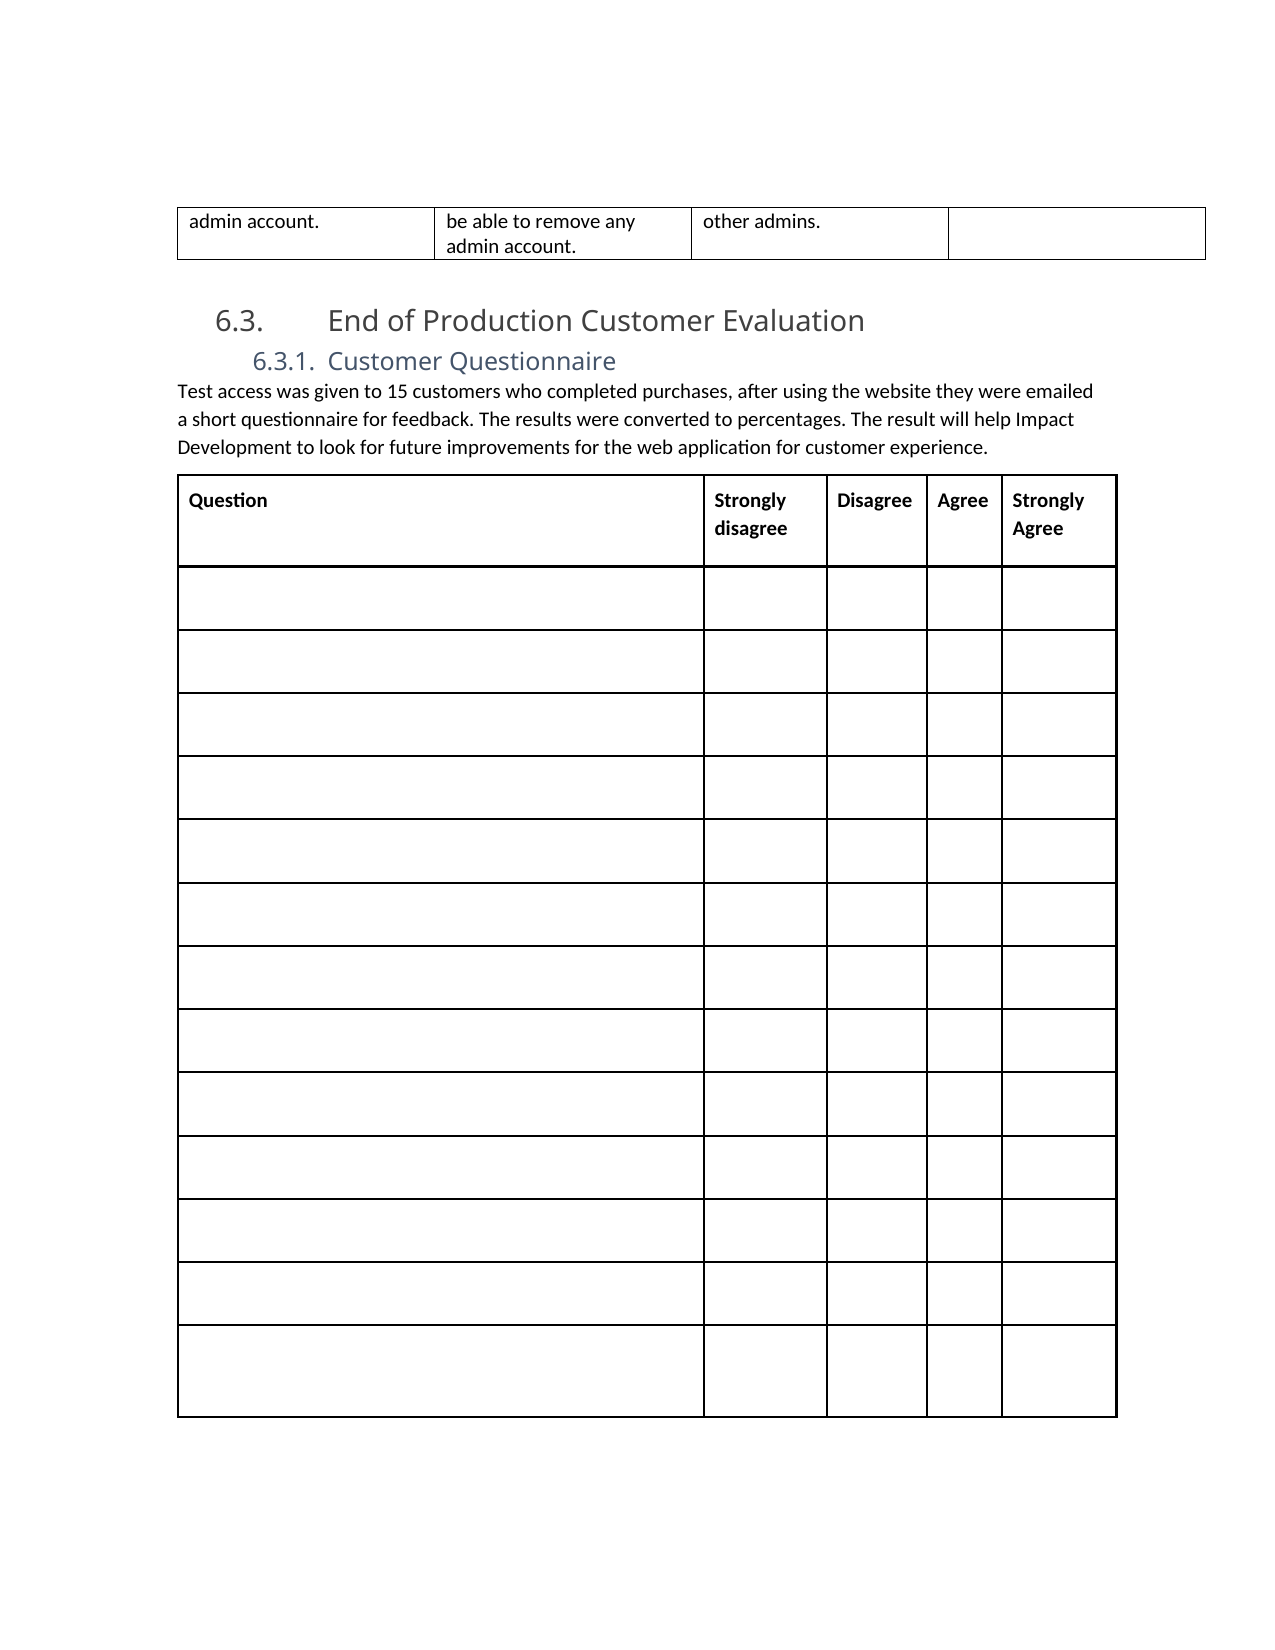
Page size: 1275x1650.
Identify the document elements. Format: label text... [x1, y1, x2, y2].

table_header Strongly disagree [705, 476, 826, 565]
table_cell [1003, 568, 1115, 629]
table_cell [928, 1263, 1001, 1324]
table_cell [828, 1200, 926, 1261]
table_cell [705, 1263, 826, 1324]
table_cell [928, 884, 1001, 945]
table_cell [705, 884, 826, 945]
table_cell [828, 947, 926, 1008]
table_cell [178, 208, 434, 259]
table_header Strongly Agree [1003, 476, 1115, 565]
table_cell [1003, 884, 1115, 945]
table_cell [828, 820, 926, 882]
table_cell [928, 1326, 1001, 1416]
text Test access was given to 15 customers who completed purchases, after using the website they were emailed a short questionnaire for feedback. The results were converted to percentages. The result will help Impact Development to look for future improvements for the web application for customer experience. [177, 378, 1098, 459]
table_cell [1003, 757, 1115, 818]
table_cell [1003, 1010, 1115, 1071]
table_cell [1003, 1137, 1115, 1198]
table_header Agree [928, 476, 1001, 565]
table_cell [1003, 1200, 1115, 1261]
table_header Disagree [828, 476, 926, 565]
table_cell [928, 1073, 1001, 1134]
table_cell [705, 568, 826, 629]
table_cell [1003, 631, 1115, 692]
table_cell [179, 631, 703, 692]
table_cell [179, 1200, 703, 1261]
table_cell [179, 1326, 703, 1416]
table_cell [179, 1073, 703, 1134]
table_cell [1003, 820, 1115, 882]
table_cell [705, 947, 826, 1008]
table_cell [179, 820, 703, 882]
table_cell [705, 694, 826, 755]
table_cell [705, 1200, 826, 1261]
table_cell [828, 1073, 926, 1134]
table_cell [705, 1010, 826, 1071]
table_cell [1003, 1073, 1115, 1134]
table_cell [828, 1010, 926, 1071]
subtitle End of Production Customer Evaluation [215, 300, 1098, 340]
table_cell [828, 1263, 926, 1324]
table_cell [828, 568, 926, 629]
table_cell [928, 947, 1001, 1008]
table_cell [1003, 1263, 1115, 1324]
table_cell [928, 631, 1001, 692]
table_cell [1003, 1326, 1115, 1416]
subtitle Customer Questionnaire [252, 344, 1098, 378]
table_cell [435, 208, 691, 259]
table_cell Pass [949, 208, 1205, 259]
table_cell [692, 208, 948, 259]
table_cell [928, 1010, 1001, 1071]
table_cell [828, 884, 926, 945]
table_cell [705, 820, 826, 882]
table_cell [705, 1137, 826, 1198]
table_cell [828, 757, 926, 818]
table_cell [828, 1326, 926, 1416]
table_cell [928, 1200, 1001, 1261]
table_cell [705, 1073, 826, 1134]
table_cell [179, 757, 703, 818]
table_header Question [179, 476, 703, 565]
table_cell [179, 884, 703, 945]
table_cell [179, 694, 703, 755]
table_cell [828, 631, 926, 692]
table_cell [179, 947, 703, 1008]
table_cell [928, 820, 1001, 882]
table_cell [928, 568, 1001, 629]
table_cell [179, 568, 703, 629]
table_cell [179, 1137, 703, 1198]
table_cell [1003, 694, 1115, 755]
table_cell [179, 1263, 703, 1324]
table_cell [705, 757, 826, 818]
table_cell [828, 1137, 926, 1198]
table_cell [928, 694, 1001, 755]
table_cell [828, 694, 926, 755]
table_cell [1003, 947, 1115, 1008]
table_cell [928, 757, 1001, 818]
table_cell [179, 1010, 703, 1071]
table_cell [928, 1137, 1001, 1198]
table_cell [705, 631, 826, 692]
table_cell [705, 1326, 826, 1416]
